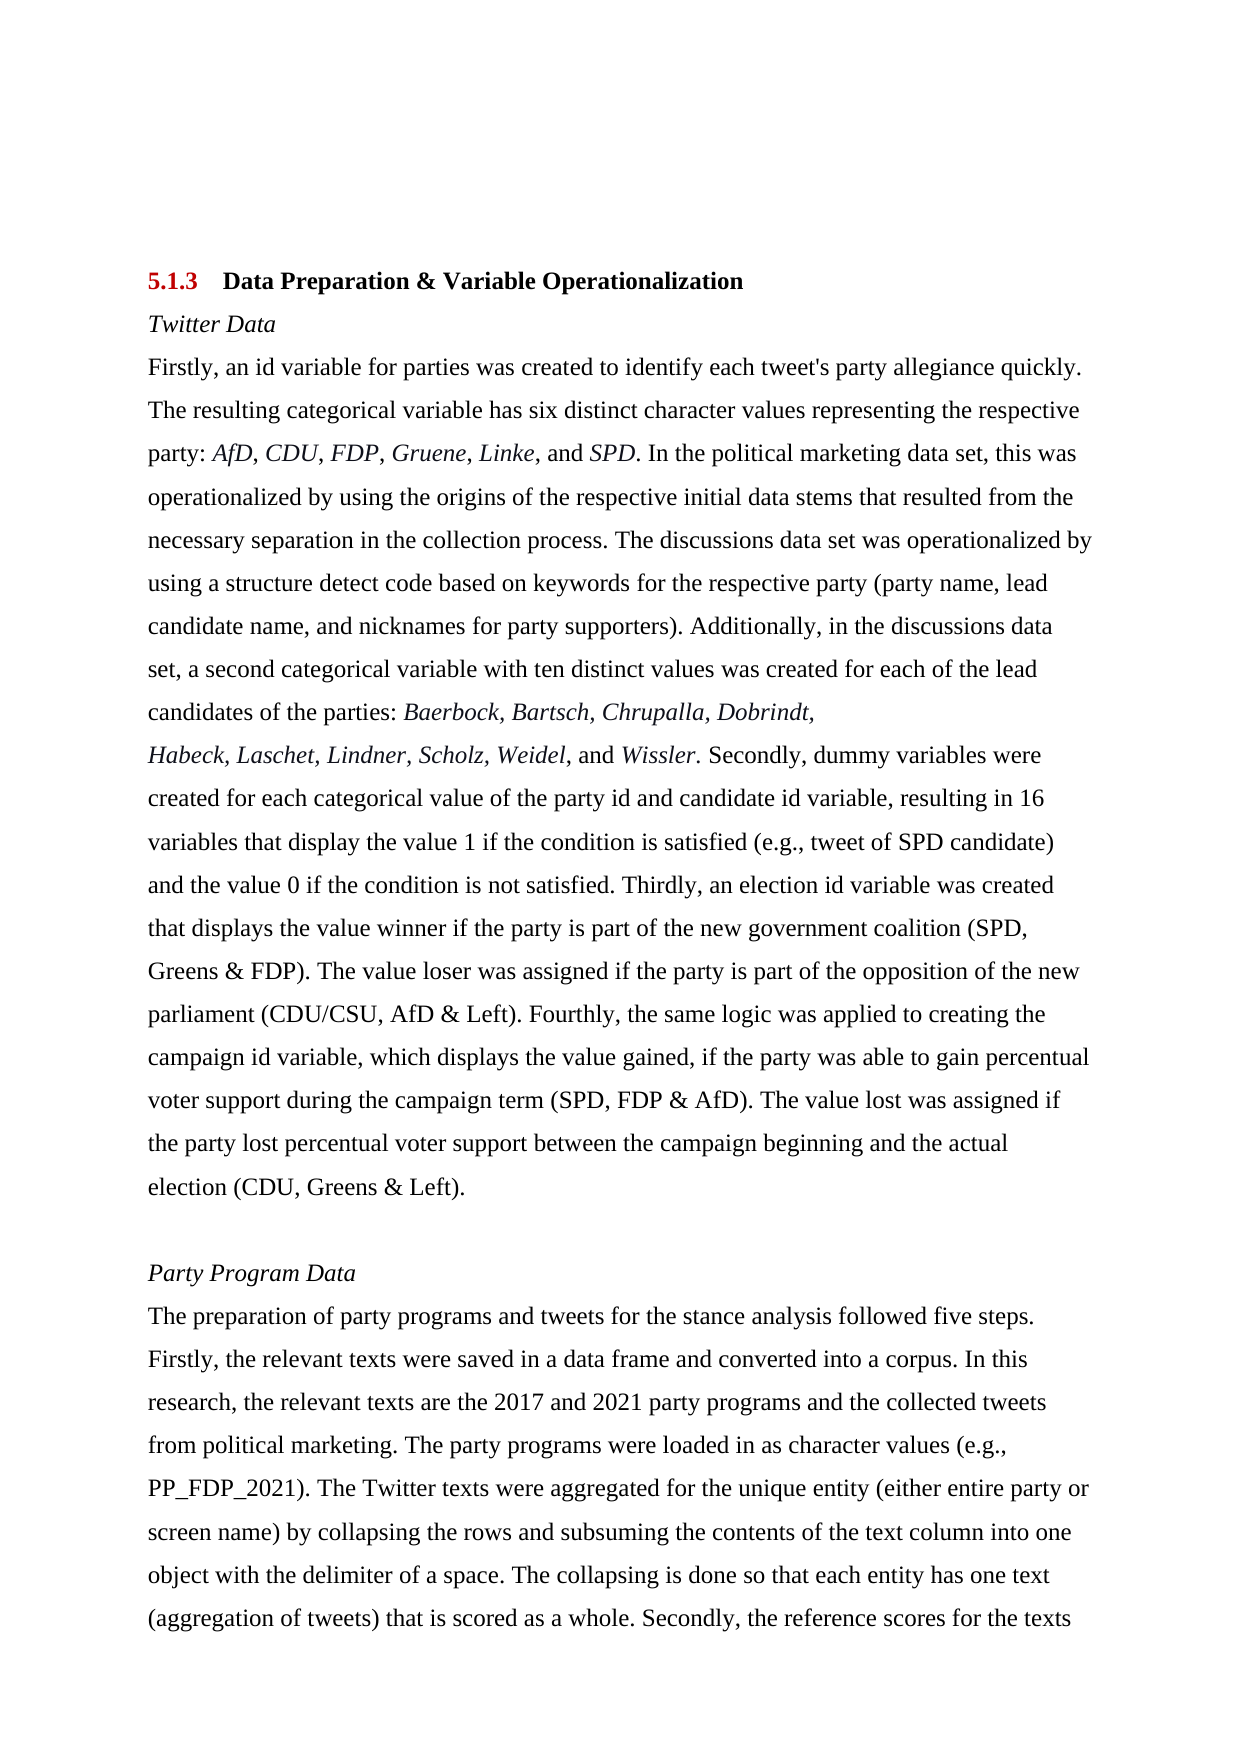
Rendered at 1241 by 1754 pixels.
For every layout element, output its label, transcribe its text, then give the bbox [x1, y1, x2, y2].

text Twitter Data [148, 309, 1093, 338]
text Party Program Data [148, 1258, 1093, 1287]
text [148, 1301, 1093, 1632]
text Firstly, an id variable for parties was created to identify each tweet's party allegiance quickly. The resulting categorical variable has six distinct character values representing the respective party: AfD, CDU, FDP, Gruene, Linke, and SPD. In the political marketing data set, this was operationalized by using the origins of the respective initial data stems that resulted from the necessary separation in the collection process. The discussions data set was operationalized by using a structure detect code based on keywords for the respective party (party name, lead candidate name, and nicknames for party supporters). Additionally, in the discussions data set, a second categorical variable with ten distinct values was created for each of the lead candidates of the parties: Baerbock, Bartsch, Chrupalla, Dobrindt, Habeck, Laschet, Lindner, Scholz, Weidel, and Wissler. Secondly, dummy variables were created for each categorical value of the party id and candidate id variable, resulting in 16 variables that display the value 1 if the condition is satisfied (e.g., tweet of SPD candidate) and the value 0 if the condition is not satisfied. Thirdly, an election id variable was created that displays the value winner if the party is part of the new government coalition (SPD, Greens & FDP). The value loser was assigned if the party is part of the opposition of the new parliament (CDU/CSU, AfD & Left). Fourthly, the same logic was applied to creating the campaign id variable, which displays the value gained, if the party was able to gain percentual voter support during the campaign term (SPD, FDP & AfD). The value lost was assigned if the party lost percentual voter support between the campaign beginning and the actual election (CDU, Greens & Left). [148, 352, 1093, 1200]
text 5.1.3 Data Preparation & Variable Operationalization [148, 266, 1093, 295]
